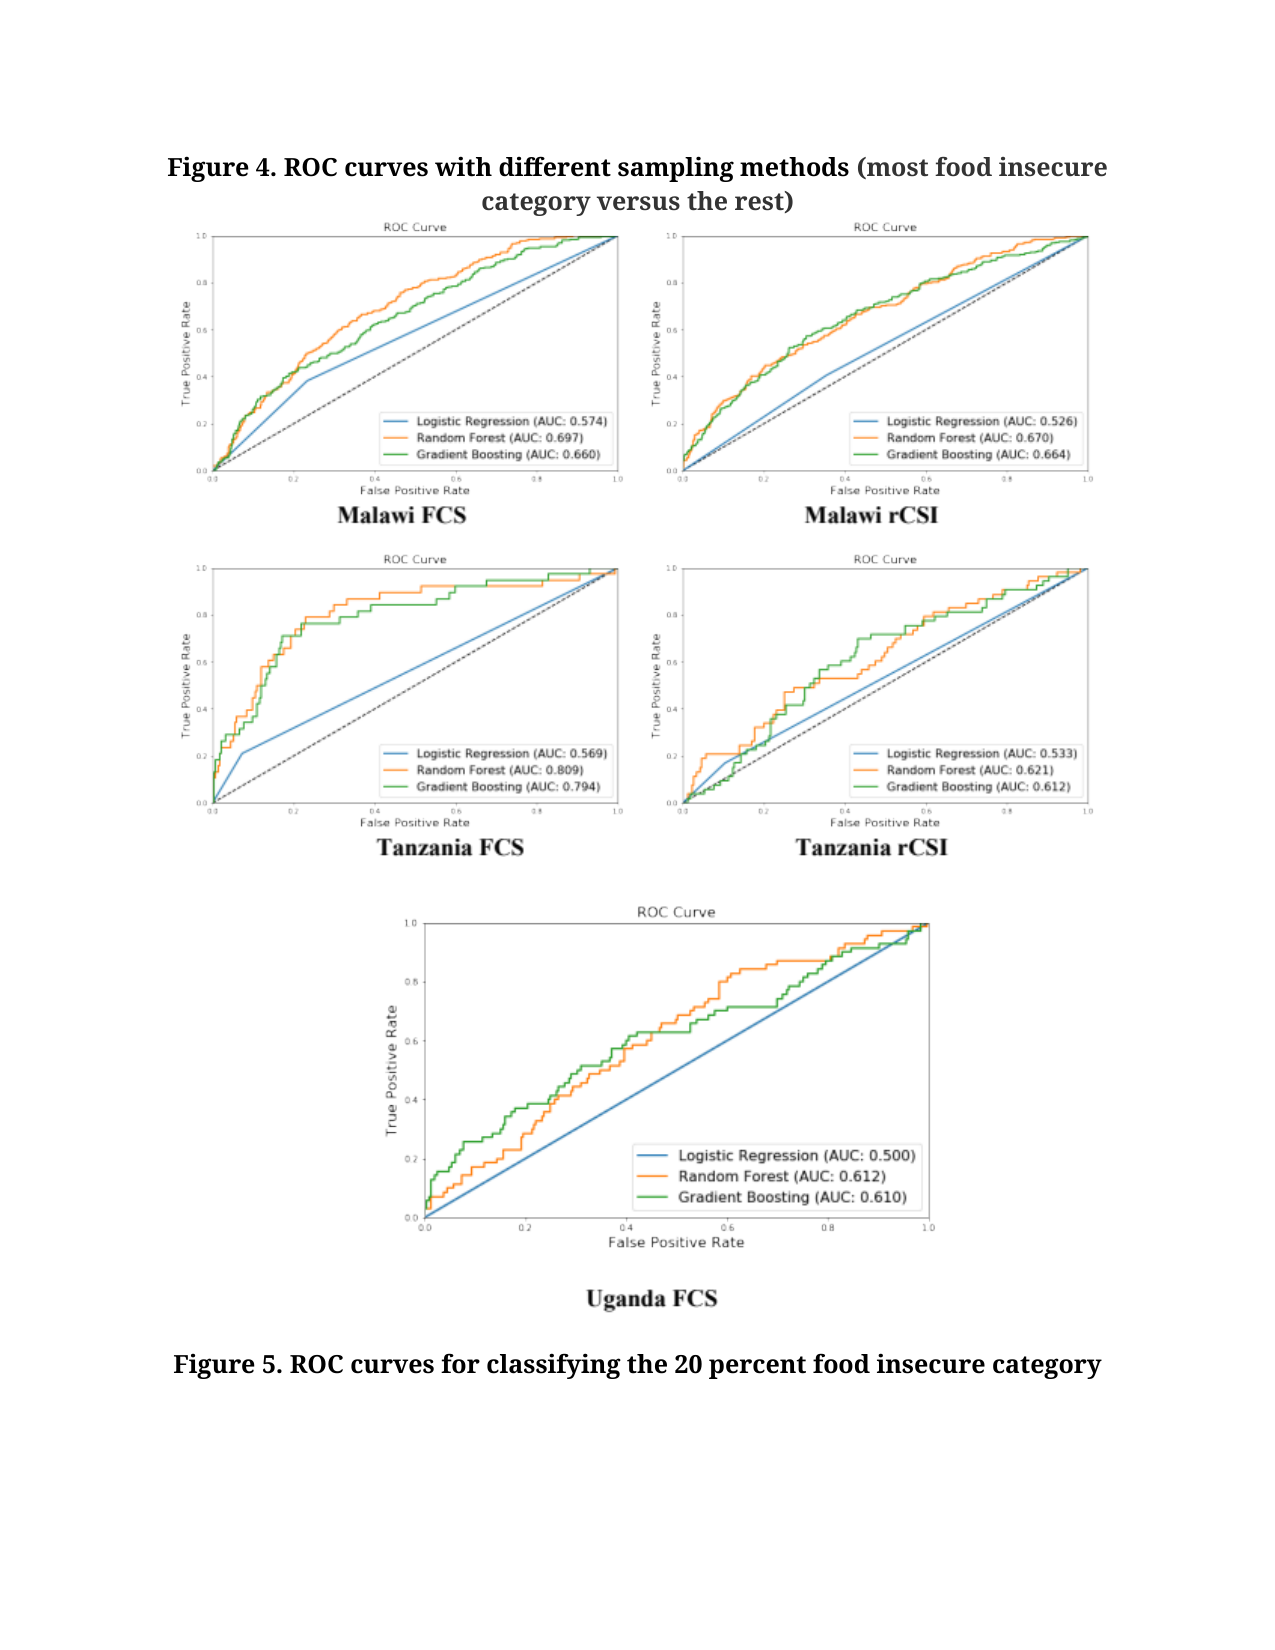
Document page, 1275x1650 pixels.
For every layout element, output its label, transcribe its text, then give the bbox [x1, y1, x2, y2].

text Figure 4. ROC curves with different sampling methods (most food insecure category versus the rest) Figure 5. ROC curves for classifying the 20 percent food insecure category [150, 150, 1125, 1381]
